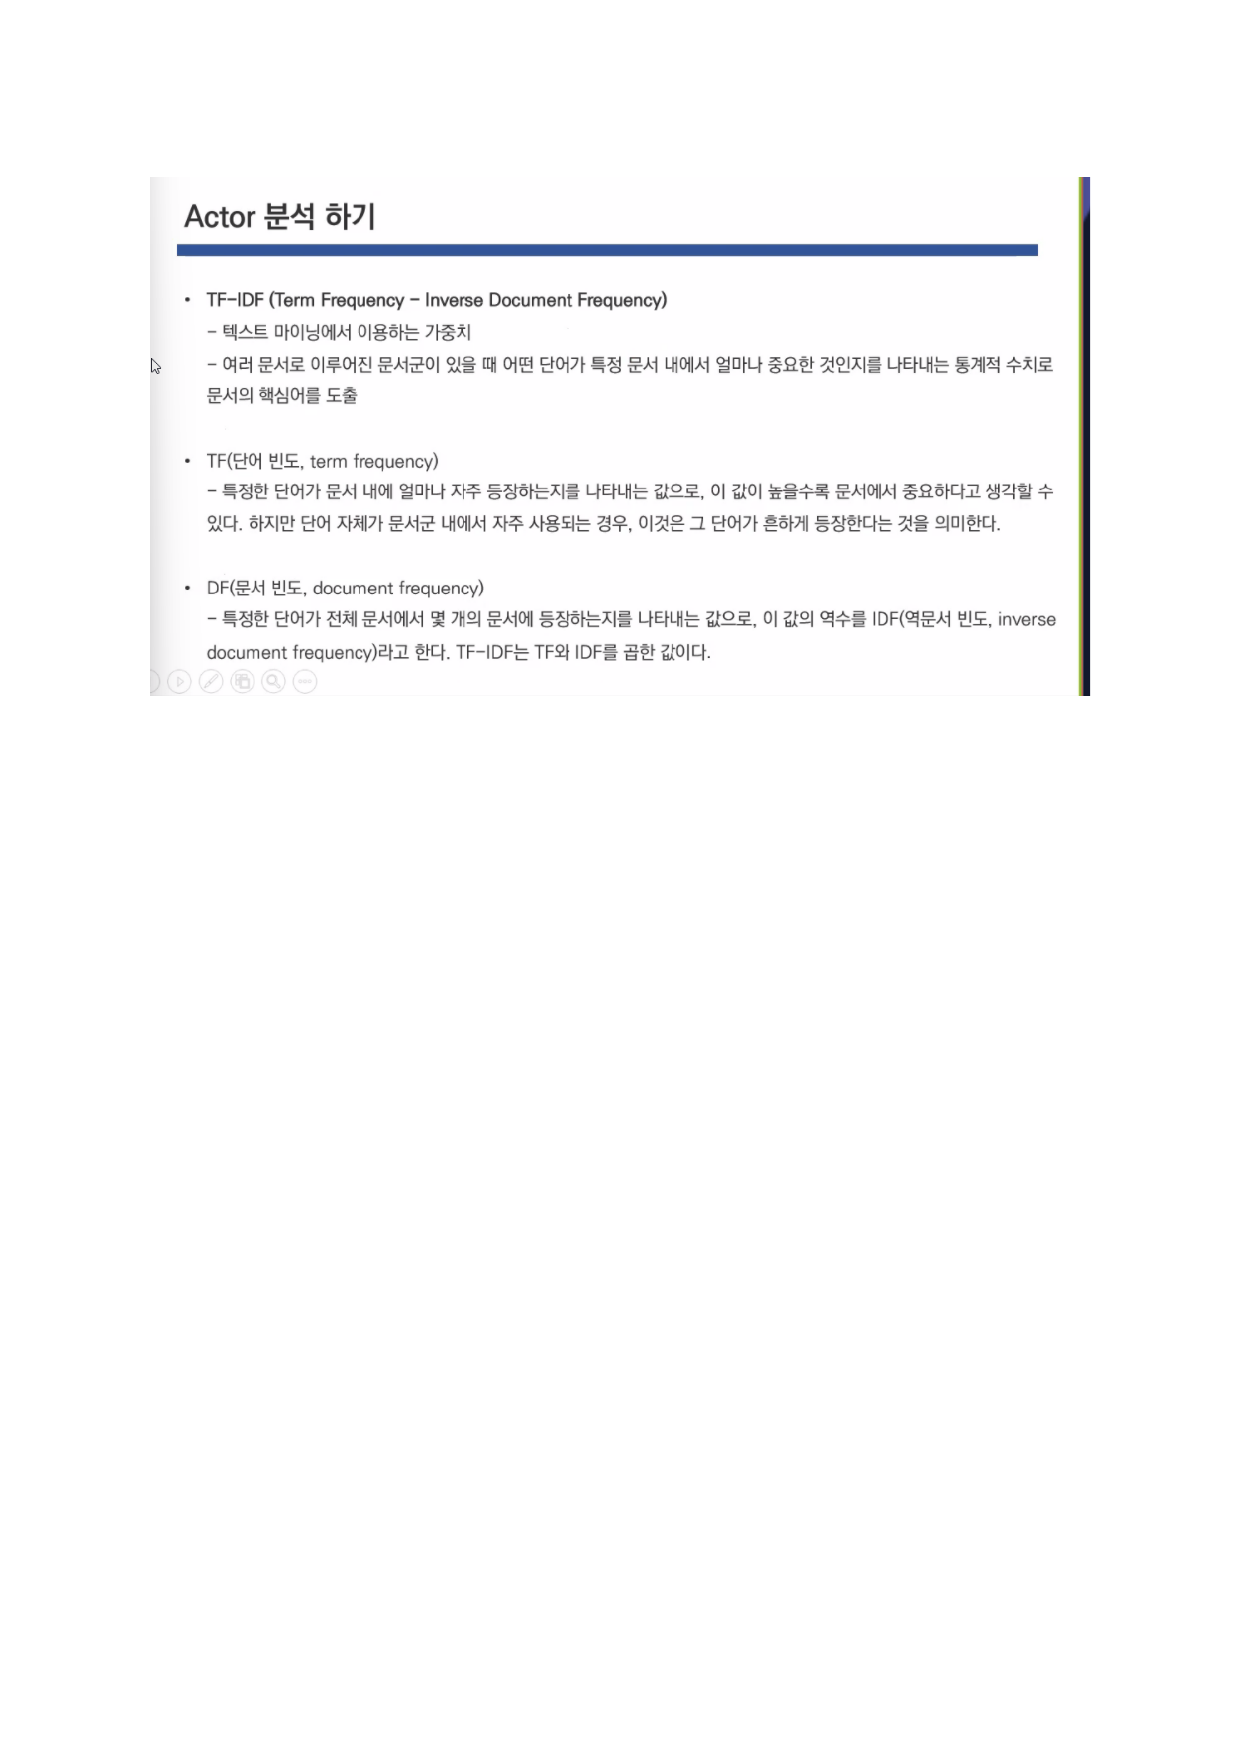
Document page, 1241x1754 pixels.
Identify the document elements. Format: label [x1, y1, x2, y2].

picture [150, 177, 1091, 696]
